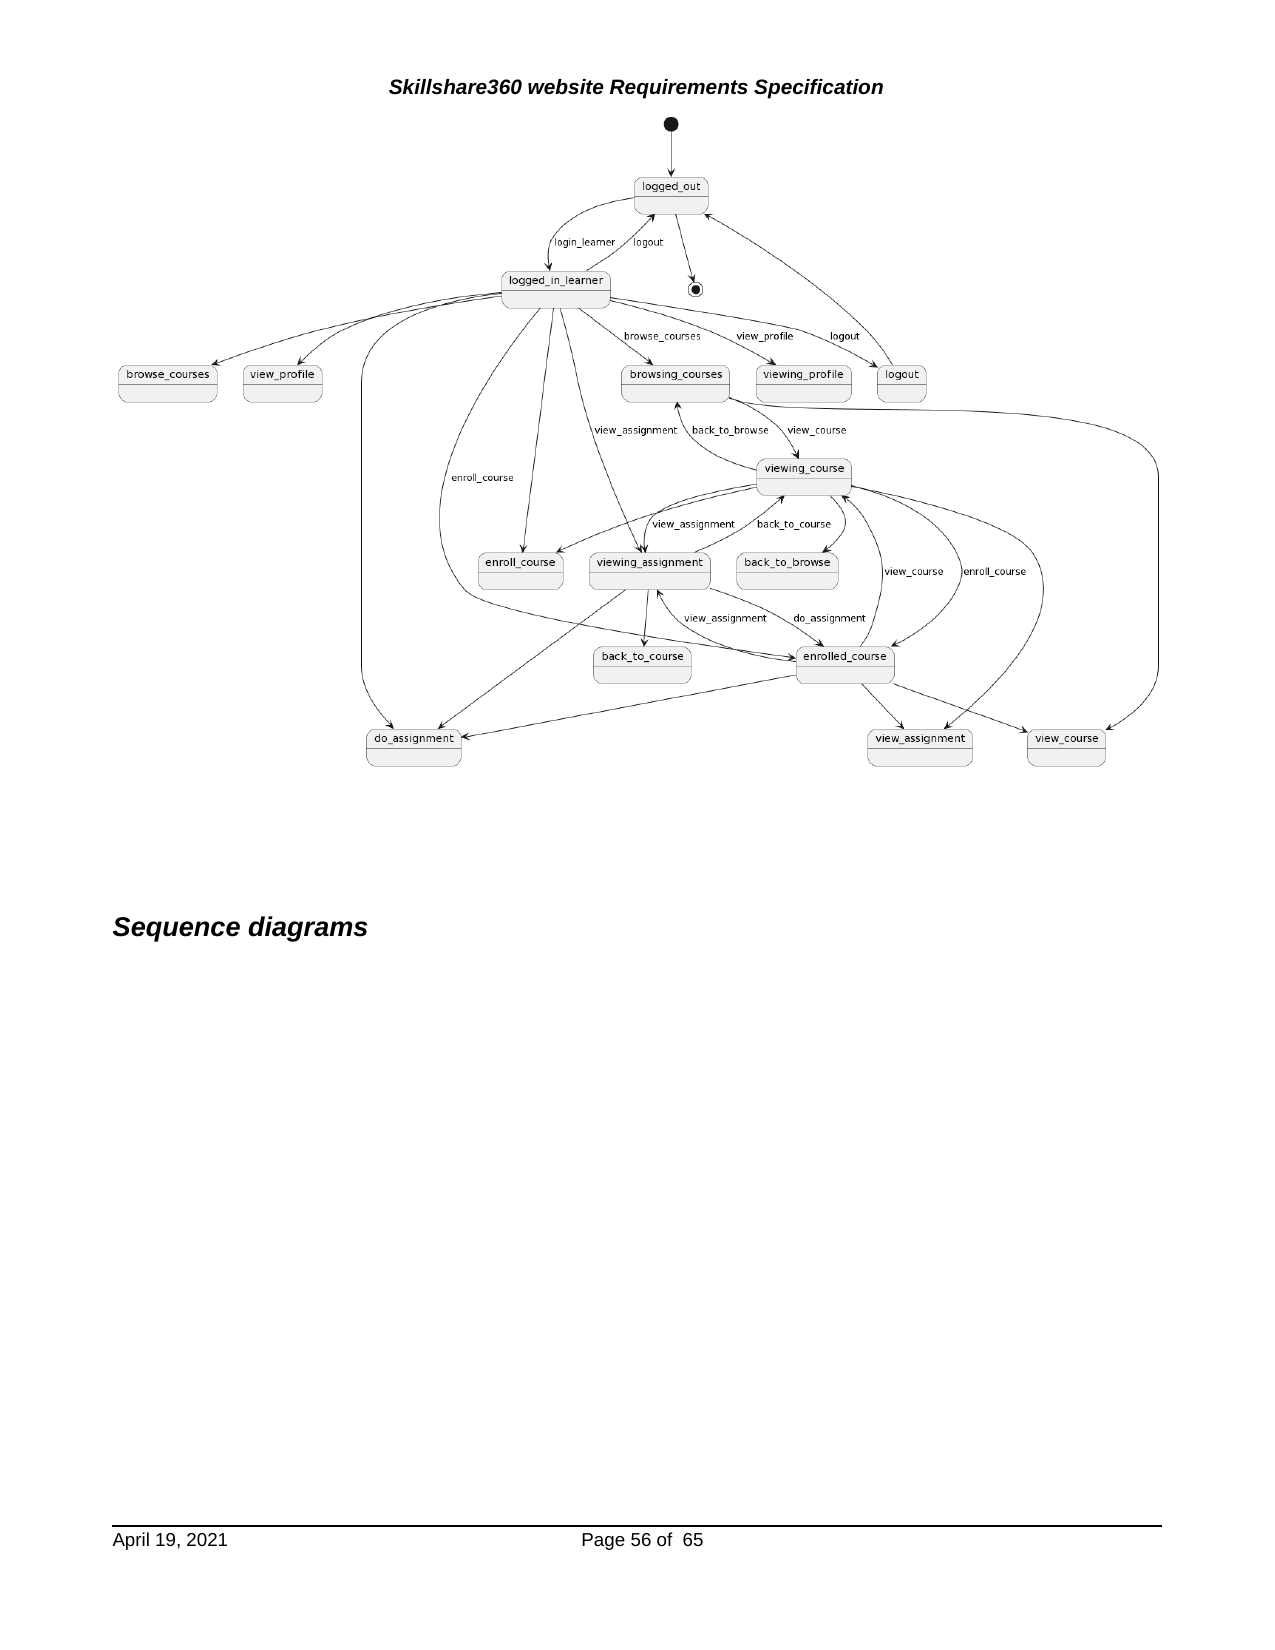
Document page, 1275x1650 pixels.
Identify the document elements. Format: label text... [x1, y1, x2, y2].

subtitle Sequence diagrams [112, 911, 1162, 942]
picture [113, 112, 1162, 769]
